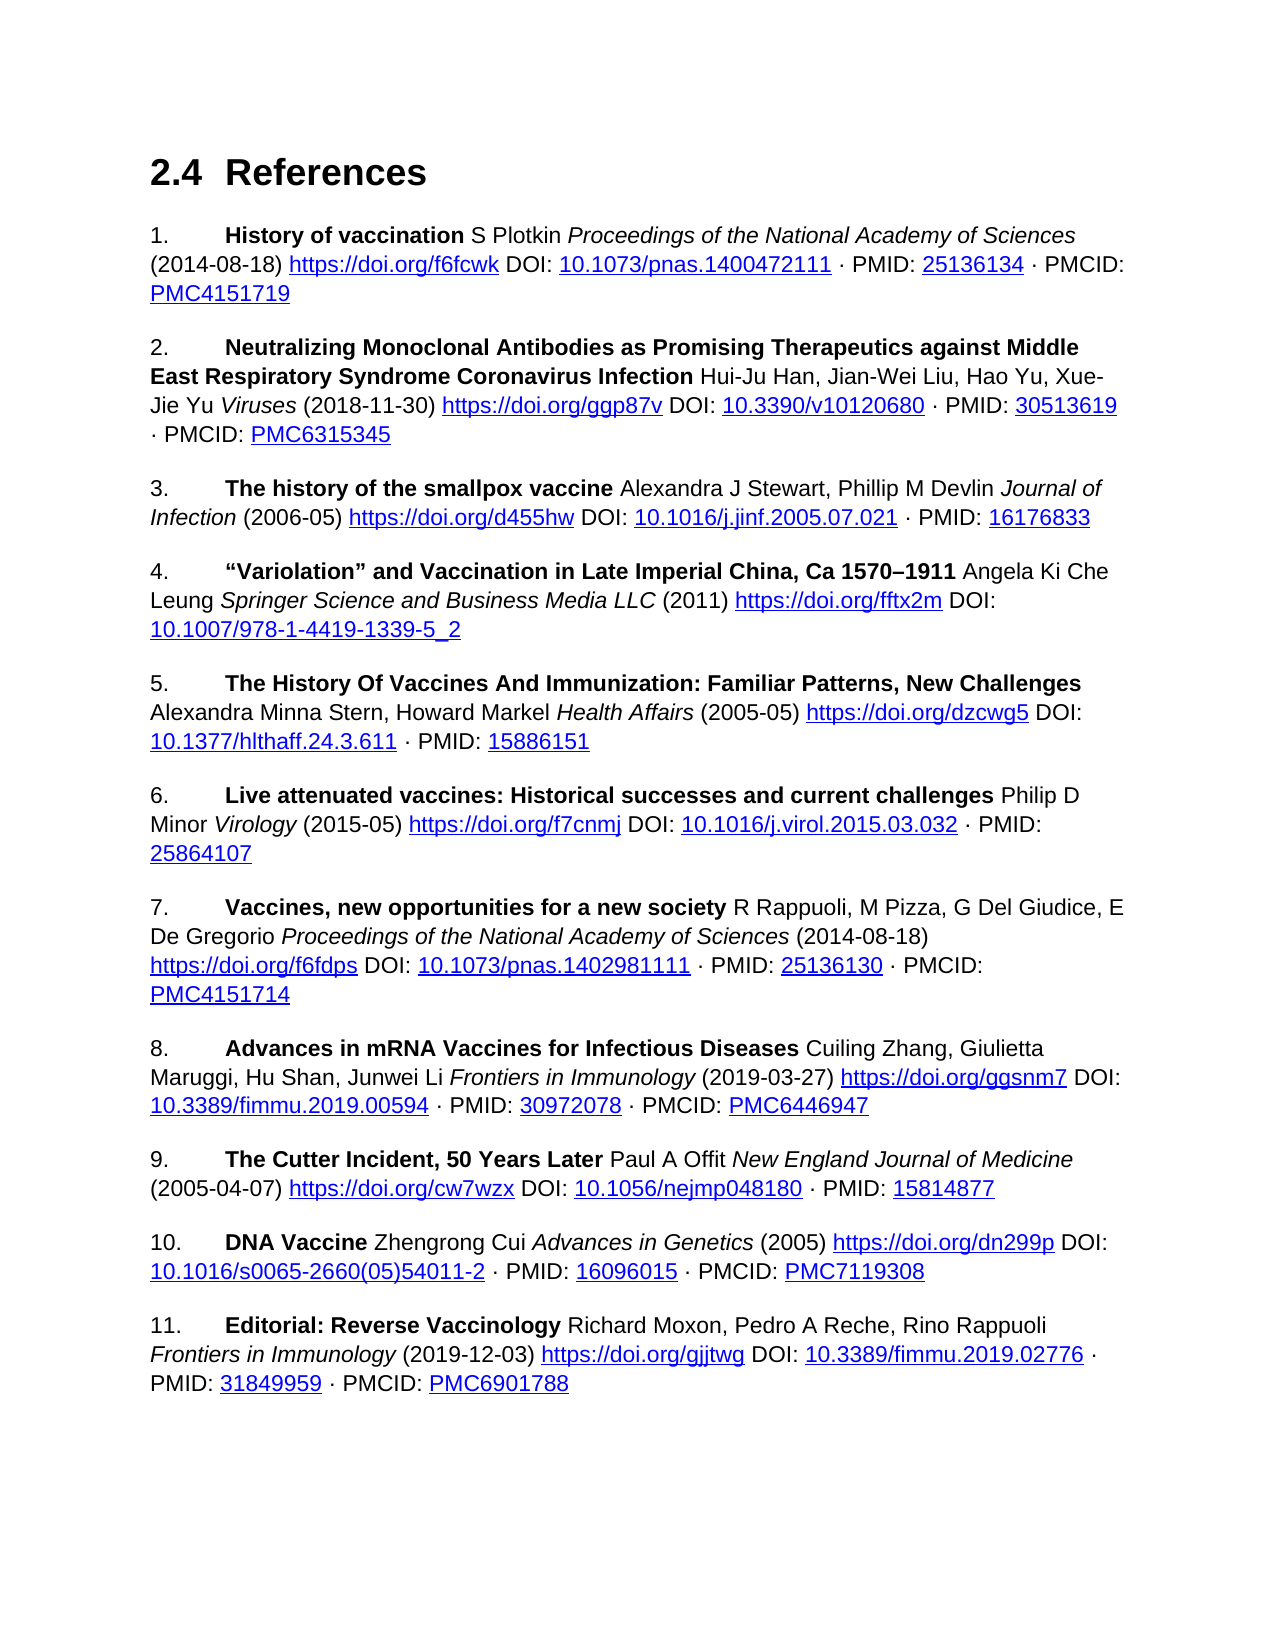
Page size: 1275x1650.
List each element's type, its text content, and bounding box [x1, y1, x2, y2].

text 8. Advances in mRNA Vaccines for Infectious Diseases Cuiling Zhang, Giulietta Maruggi, Hu Shan, Junwei Li Frontiers in Immunology (2019-03-27) https://doi.org/ggsnm7 DOI: 10.3389/fimmu.2019.00594 · PMID: 30972078 · PMCID: PMC6446947 [150, 1034, 1125, 1119]
text 11. Editorial: Reverse Vaccinology Richard Moxon, Pedro A Reche, Rino Rappuoli Frontiers in Immunology (2019-12-03) https://doi.org/gjjtwg DOI: 10.3389/fimmu.2019.02776 · PMID: 31849959 · PMCID: PMC6901788 [150, 1312, 1125, 1396]
text 1. History of vaccination S Plotkin Proceedings of the National Academy of Sciences (2014-08-18) https://doi.org/f6fcwk DOI: 10.1073/pnas.1400472111 · PMID: 25136134 · PMCID: PMC4151719 [150, 222, 1125, 307]
text 2. Neutralizing Monoclonal Antibodies as Promising Therapeutics against Middle East Respiratory Syndrome Coronavirus Infection Hui-Ju Han, Jian-Wei Liu, Hao Yu, Xue-Jie Yu Viruses (2018-11-30) https://doi.org/ggp87v DOI: 10.3390/v10120680 · PMID: 30513619 · PMCID: PMC6315345 [150, 334, 1125, 447]
text 4. “Variolation” and Vaccination in Late Imperial China, Ca 1570–1911 Angela Ki Che Leung Springer Science and Business Media LLC (2011) https://doi.org/fftx2m DOI: 10.1007/978-1-4419-1339-5_2 [150, 558, 1125, 642]
text 6. Live attenuated vaccines: Historical successes and current challenges Philip D Minor Virology (2015-05) https://doi.org/f7cnmj DOI: 10.1016/j.virol.2015.03.032 · PMID: 25864107 [150, 782, 1125, 866]
text 9. The Cutter Incident, 50 Years Later Paul A Offit New England Journal of Medicine (2005-04-07) https://doi.org/cw7wzx DOI: 10.1056/nejmp048180 · PMID: 15814877 [150, 1146, 1125, 1202]
text 3. The history of the smallpox vaccine Alexandra J Stewart, Phillip M Devlin Journal of Infection (2006-05) https://doi.org/d455hw DOI: 10.1016/j.jinf.2005.07.021 · PMID: 16176833 [150, 475, 1125, 530]
text 10. DNA Vaccine Zhengrong Cui Advances in Genetics (2005) https://doi.org/dn299p DOI: 10.1016/s0065-2660(05)54011-2 · PMID: 16096015 · PMCID: PMC7119308 [150, 1229, 1125, 1284]
text 5. The History Of Vaccines And Immunization: Familiar Patterns, New Challenges Alexandra Minna Stern, Howard Markel Health Affairs (2005-05) https://doi.org/dzcwg5 DOI: 10.1377/hlthaff.24.3.611 · PMID: 15886151 [150, 670, 1125, 754]
subtitle 2.4 References [150, 150, 1125, 193]
text 7. Vaccines, new opportunities for a new society R Rappuoli, M Pizza, G Del Giudice, E De Gregorio Proceedings of the National Academy of Sciences (2014-08-18) https://doi.org/f6fdps DOI: 10.1073/pnas.1402981111 · PMID: 25136130 · PMCID: PMC4151714 [150, 894, 1125, 1007]
